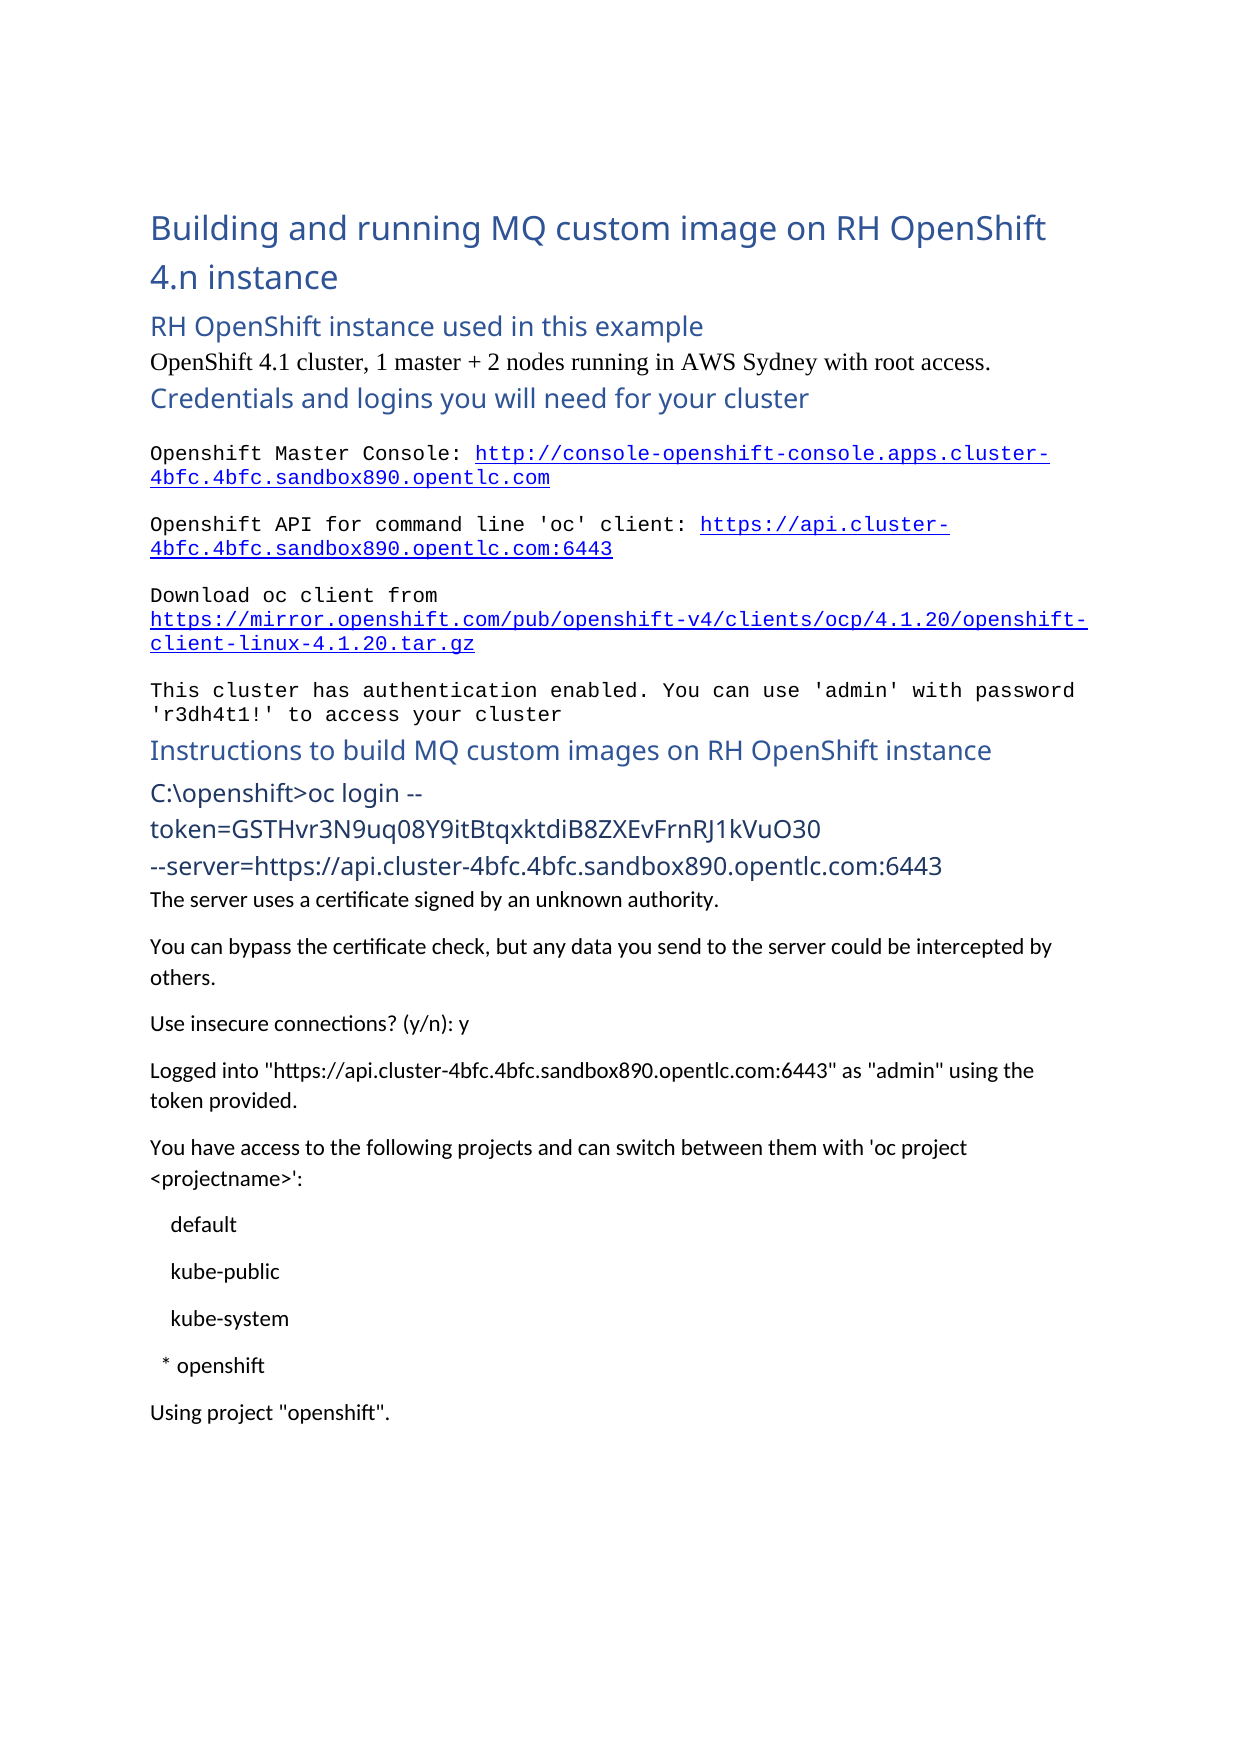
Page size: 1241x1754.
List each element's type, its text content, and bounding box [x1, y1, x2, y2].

text Using project "openshift". [150, 1398, 1090, 1426]
subtitle C:\openshift>oc login --token=GSTHvr3N9uq08Y9itBtqxktdiB8ZXEvFrnRJ1kVuO30 --server=https://api.cluster-4bfc.4bfc.sandbox890.opentlc.com:6443 [150, 775, 1090, 883]
text default [150, 1211, 1090, 1239]
text OpenShift 4.1 cluster, 1 master + 2 nodes running in AWS Sydney with root access. [150, 347, 1090, 376]
subtitle RH OpenShift instance used in this example [150, 307, 1090, 344]
text This cluster has authentication enabled. You can use 'admin' with password 'r3dh4t1!' to access your cluster [150, 680, 1090, 727]
text * openshift [150, 1351, 1090, 1379]
subtitle Credentials and logins you will need for your cluster [150, 380, 1090, 417]
text Use insecure connections? (y/n): y [150, 1009, 1090, 1038]
text Openshift API for command line 'oc' client: https://api.cluster-4bfc.4bfc.sandbox890.opentlc.com:6443 [150, 514, 1090, 562]
subtitle Building and running MQ custom image on RH OpenShift 4.n instance [150, 205, 1090, 299]
text kube-system [150, 1304, 1090, 1332]
text You have access to the following projects and can switch between them with 'oc project <projectname>': [150, 1133, 1090, 1192]
text You can bypass the certificate check, but any data you send to the server could be intercepted by others. [150, 932, 1090, 991]
text kube-public [150, 1257, 1090, 1286]
text Logged into "https://api.cluster-4bfc.4bfc.sandbox890.opentlc.com:6443" as "admin" using the token provided. [150, 1056, 1090, 1115]
text Openshift Master Console: http://console-openshift-console.apps.cluster-4bfc.4bfc.sandbox890.opentlc.com [150, 443, 1090, 491]
text Download oc client from https://mirror.openshift.com/pub/openshift-v4/clients/ocp/4.1.20/openshift-client-linux-4.1.20.tar.gz [150, 585, 1090, 656]
text The server uses a certificate signed by an unknown authority. [150, 886, 1090, 914]
subtitle Instructions to build MQ custom images on RH OpenShift instance [150, 731, 1090, 768]
